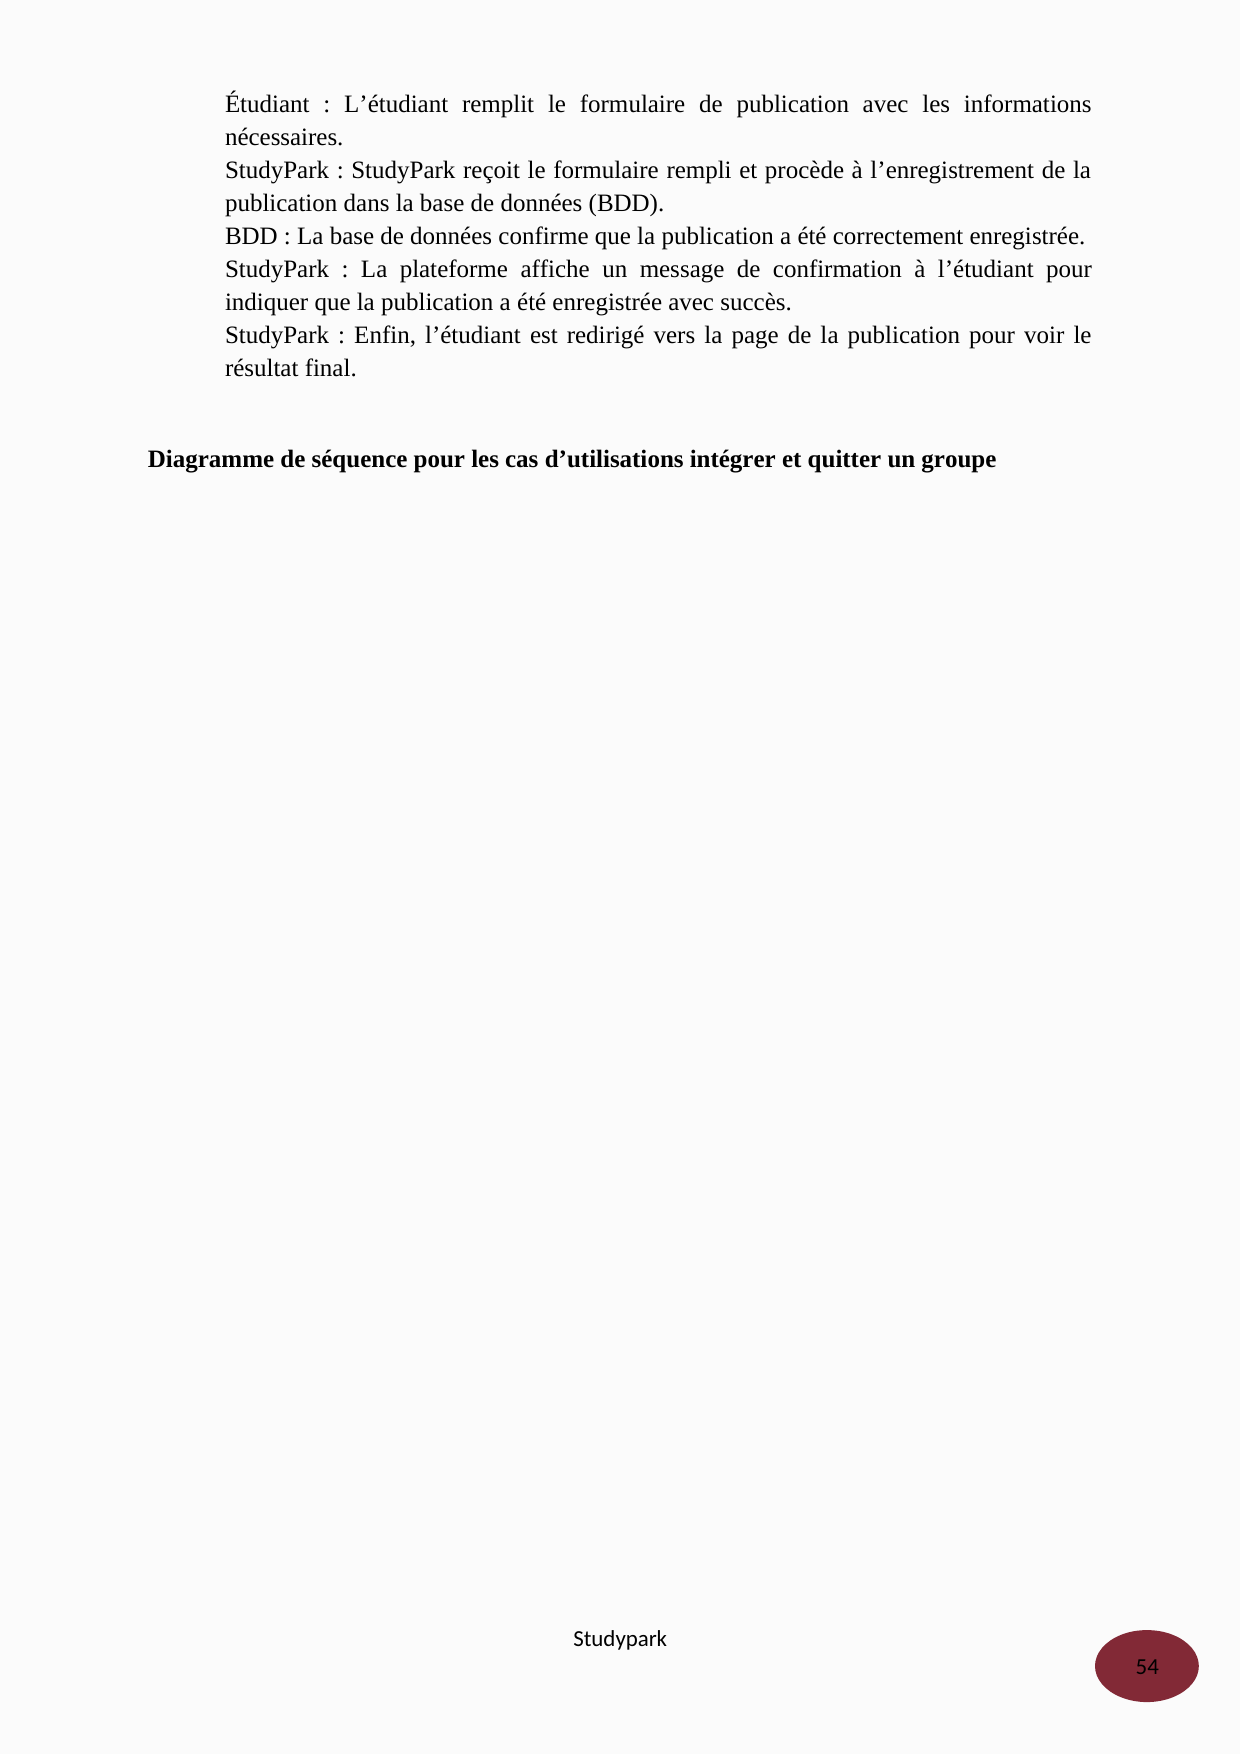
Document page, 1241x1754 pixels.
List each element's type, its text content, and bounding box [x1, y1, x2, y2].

list Étudiant : L’étudiant remplit le formulaire de publication avec les informations nécessaires. [225, 89, 1093, 150]
list StudyPark : La plateforme affiche un message de confirmation à l’étudiant pour indiquer que la publication a été enregistrée avec succès. [225, 254, 1093, 316]
list StudyPark : StudyPark reçoit le formulaire rempli et procède à l’enregistrement de la publication dans la base de données (BDD). [225, 155, 1093, 216]
text Diagramme de séquence pour les cas d’utilisations intégrer et quitter un groupe [148, 444, 1093, 473]
list StudyPark : Enfin, l’étudiant est redirigé vers la page de la publication pour voir le résultat final. [225, 320, 1093, 382]
list BDD : La base de données confirme que la publication a été correctement enregistrée. [225, 221, 1093, 249]
